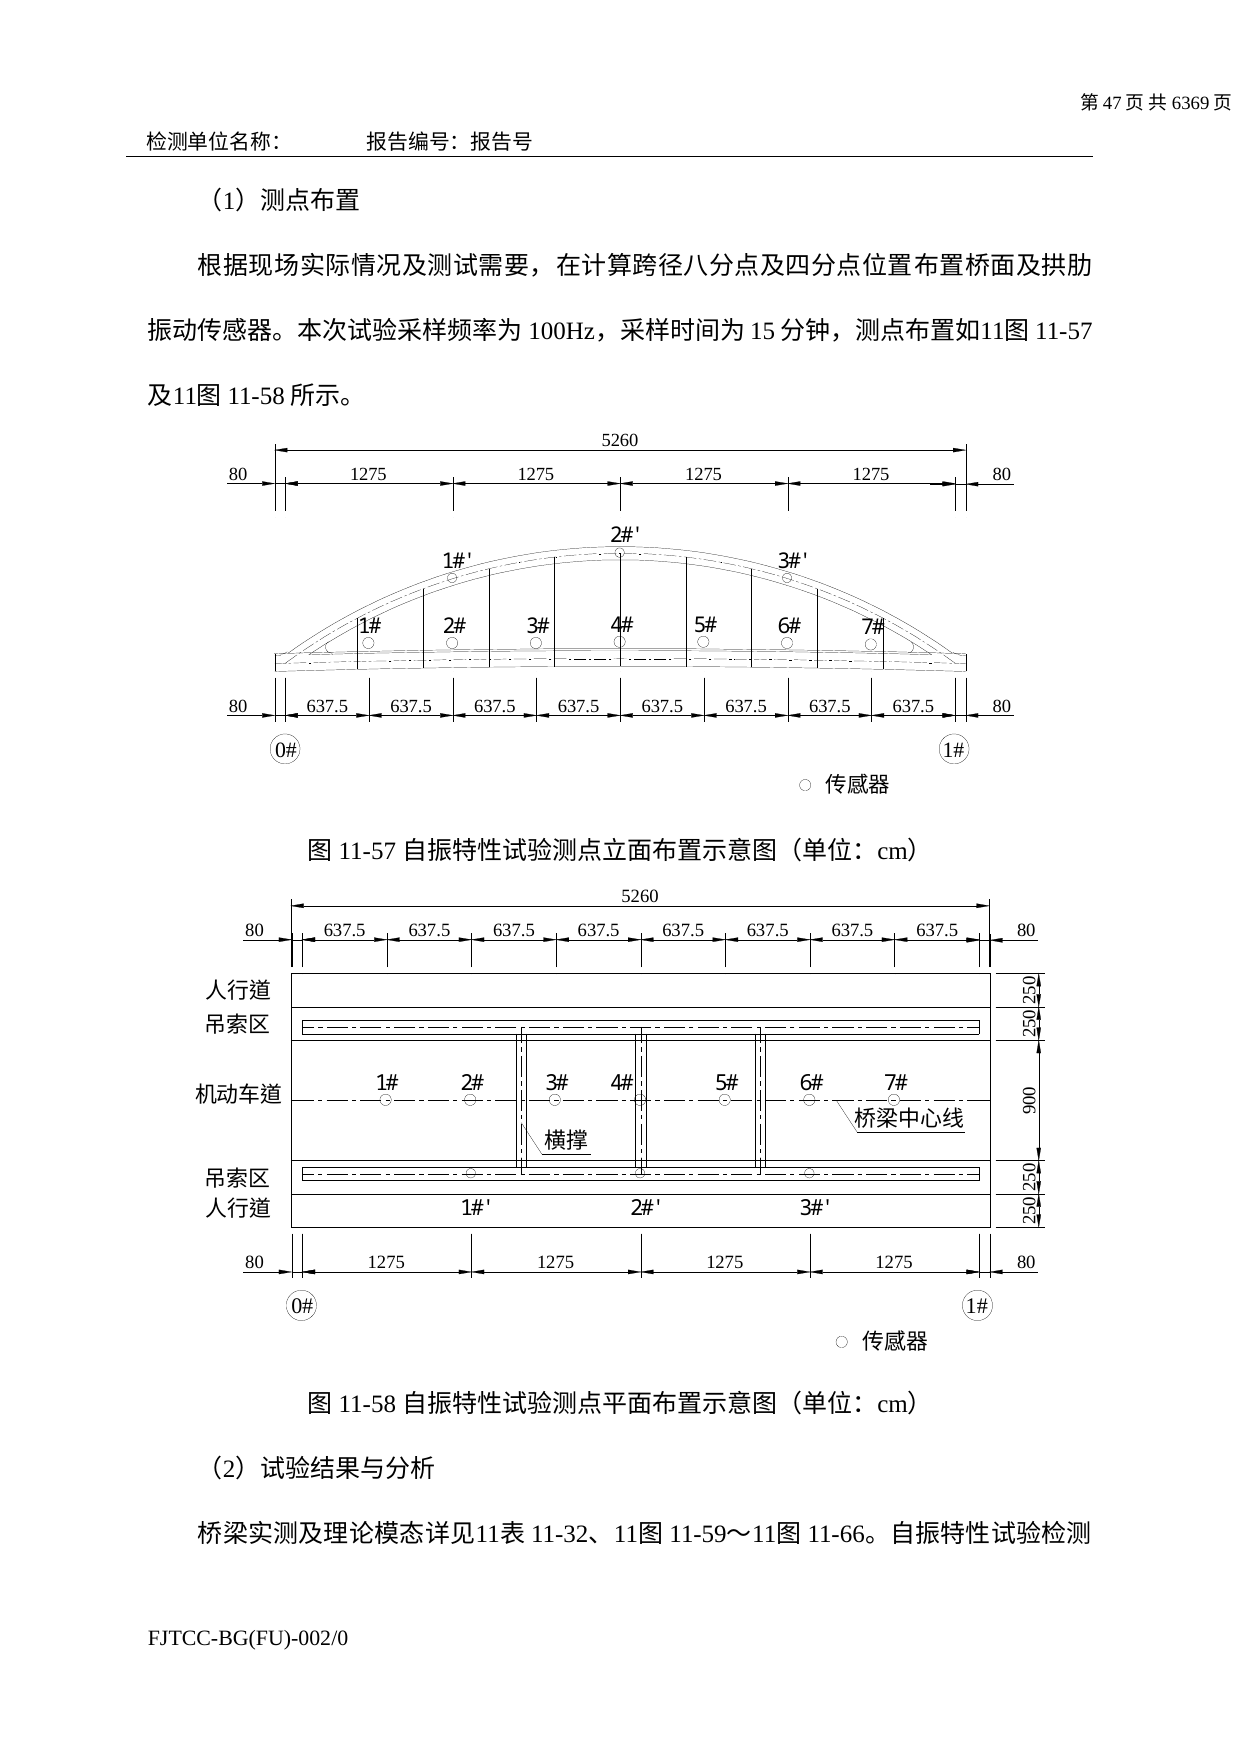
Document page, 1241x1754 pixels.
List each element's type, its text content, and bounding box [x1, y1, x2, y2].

text （1）测点布置 [148, 166, 1093, 231]
text （2）试验结果与分析 [148, 1434, 1093, 1499]
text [148, 1499, 1093, 1564]
